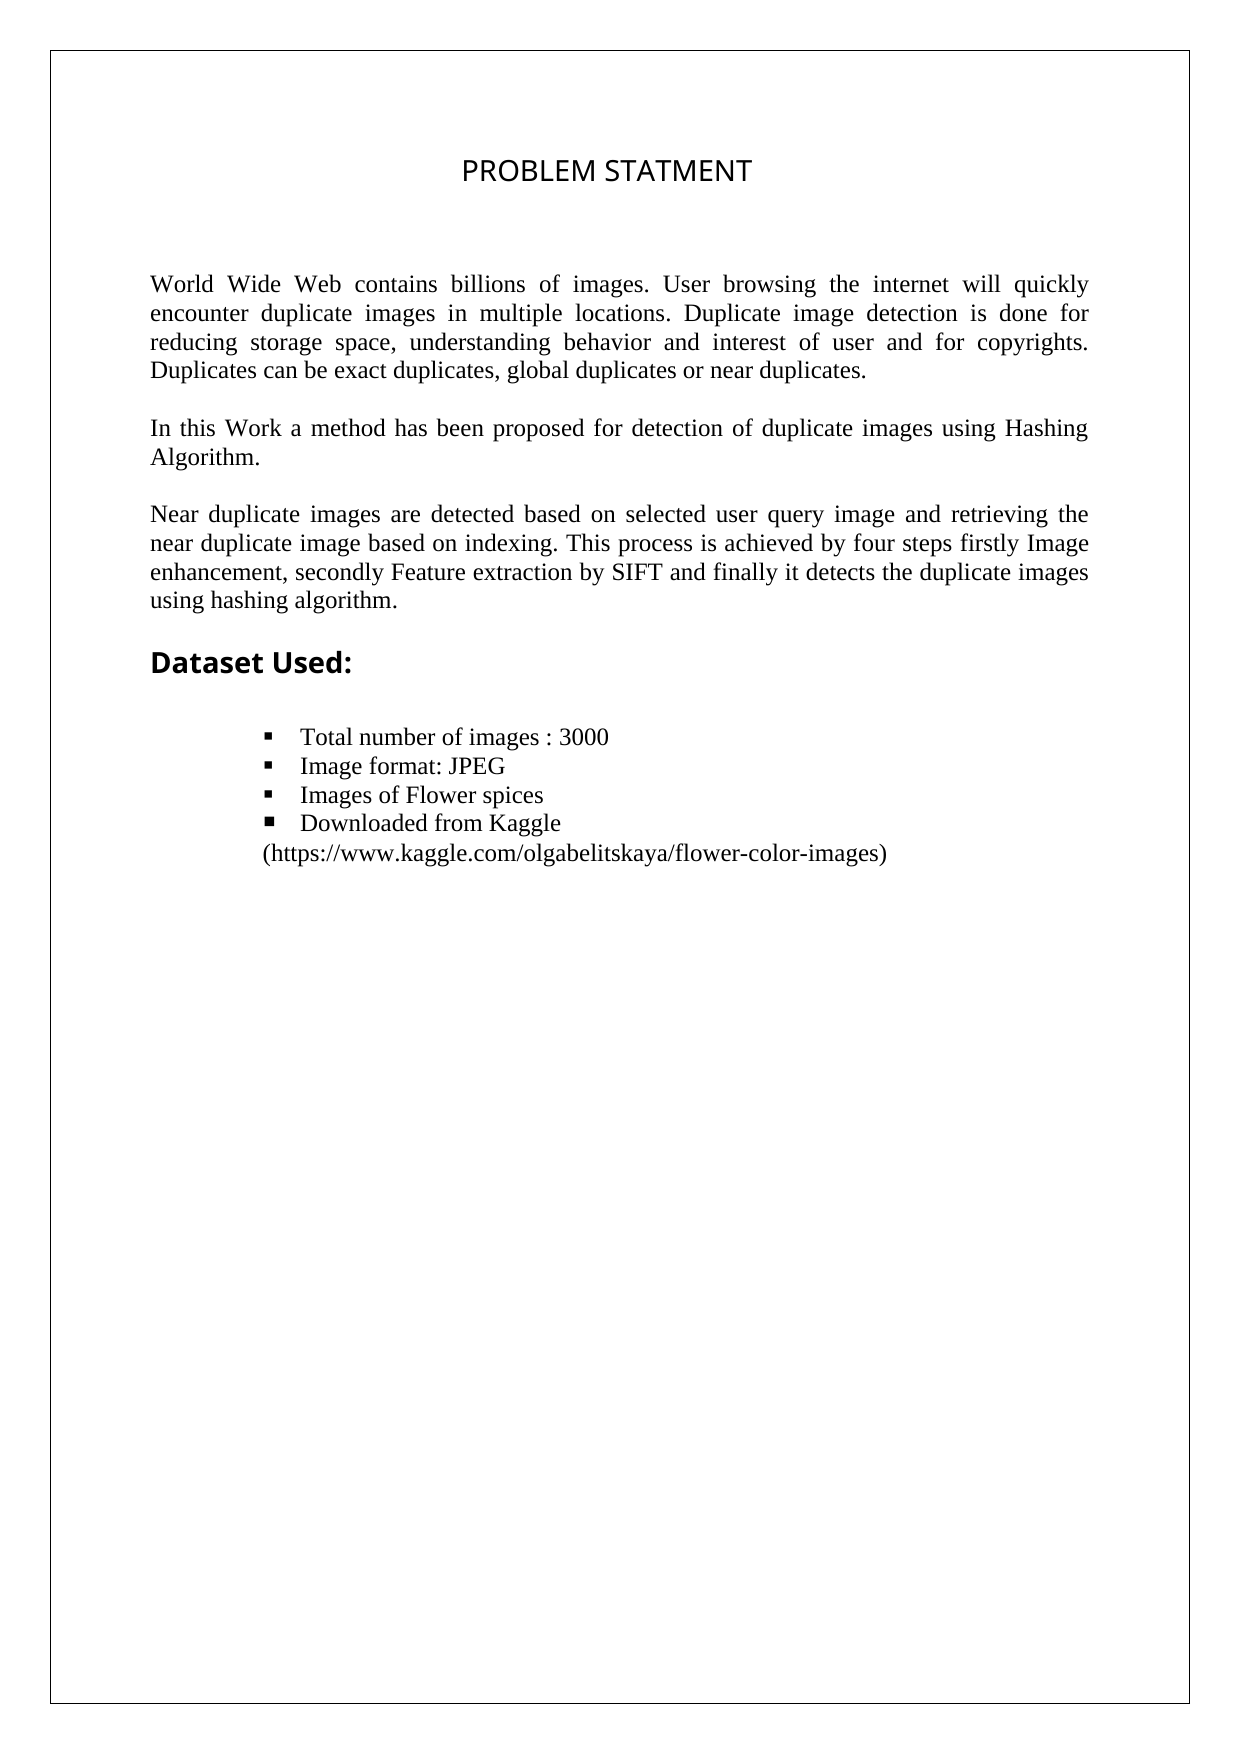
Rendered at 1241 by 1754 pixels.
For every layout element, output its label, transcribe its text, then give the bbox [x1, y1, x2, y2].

list Downloaded from Kaggle [262, 808, 1090, 838]
text (https://www.kaggle.com/olgabelitskaya/flower-color-images) [262, 838, 1090, 867]
text In this Work a method has been proposed for detection of duplicate images using Hashing Algorithm. [150, 413, 1090, 470]
list Image format: JPEG [262, 751, 1090, 780]
text Near duplicate images are detected based on selected user query image and retrieving the near duplicate image based on indexing. This process is achieved by four steps firstly Image enhancement, secondly Feature extraction by SIFT and finally it detects the duplicate images using hashing algorithm. [150, 499, 1090, 614]
text Dataset Used: [150, 643, 1090, 682]
list Total number of images : 3000 [262, 722, 1090, 751]
list Images of Flower spices [262, 780, 1090, 808]
list PROBLEM STATMENT [461, 150, 1090, 190]
text World Wide Web contains billions of images. User browsing the internet will quickly encounter duplicate images in multiple locations. Duplicate image detection is done for reducing storage space, understanding behavior and interest of user and for copyrights. Duplicates can be exact duplicates, global duplicates or near duplicates. [150, 269, 1090, 384]
